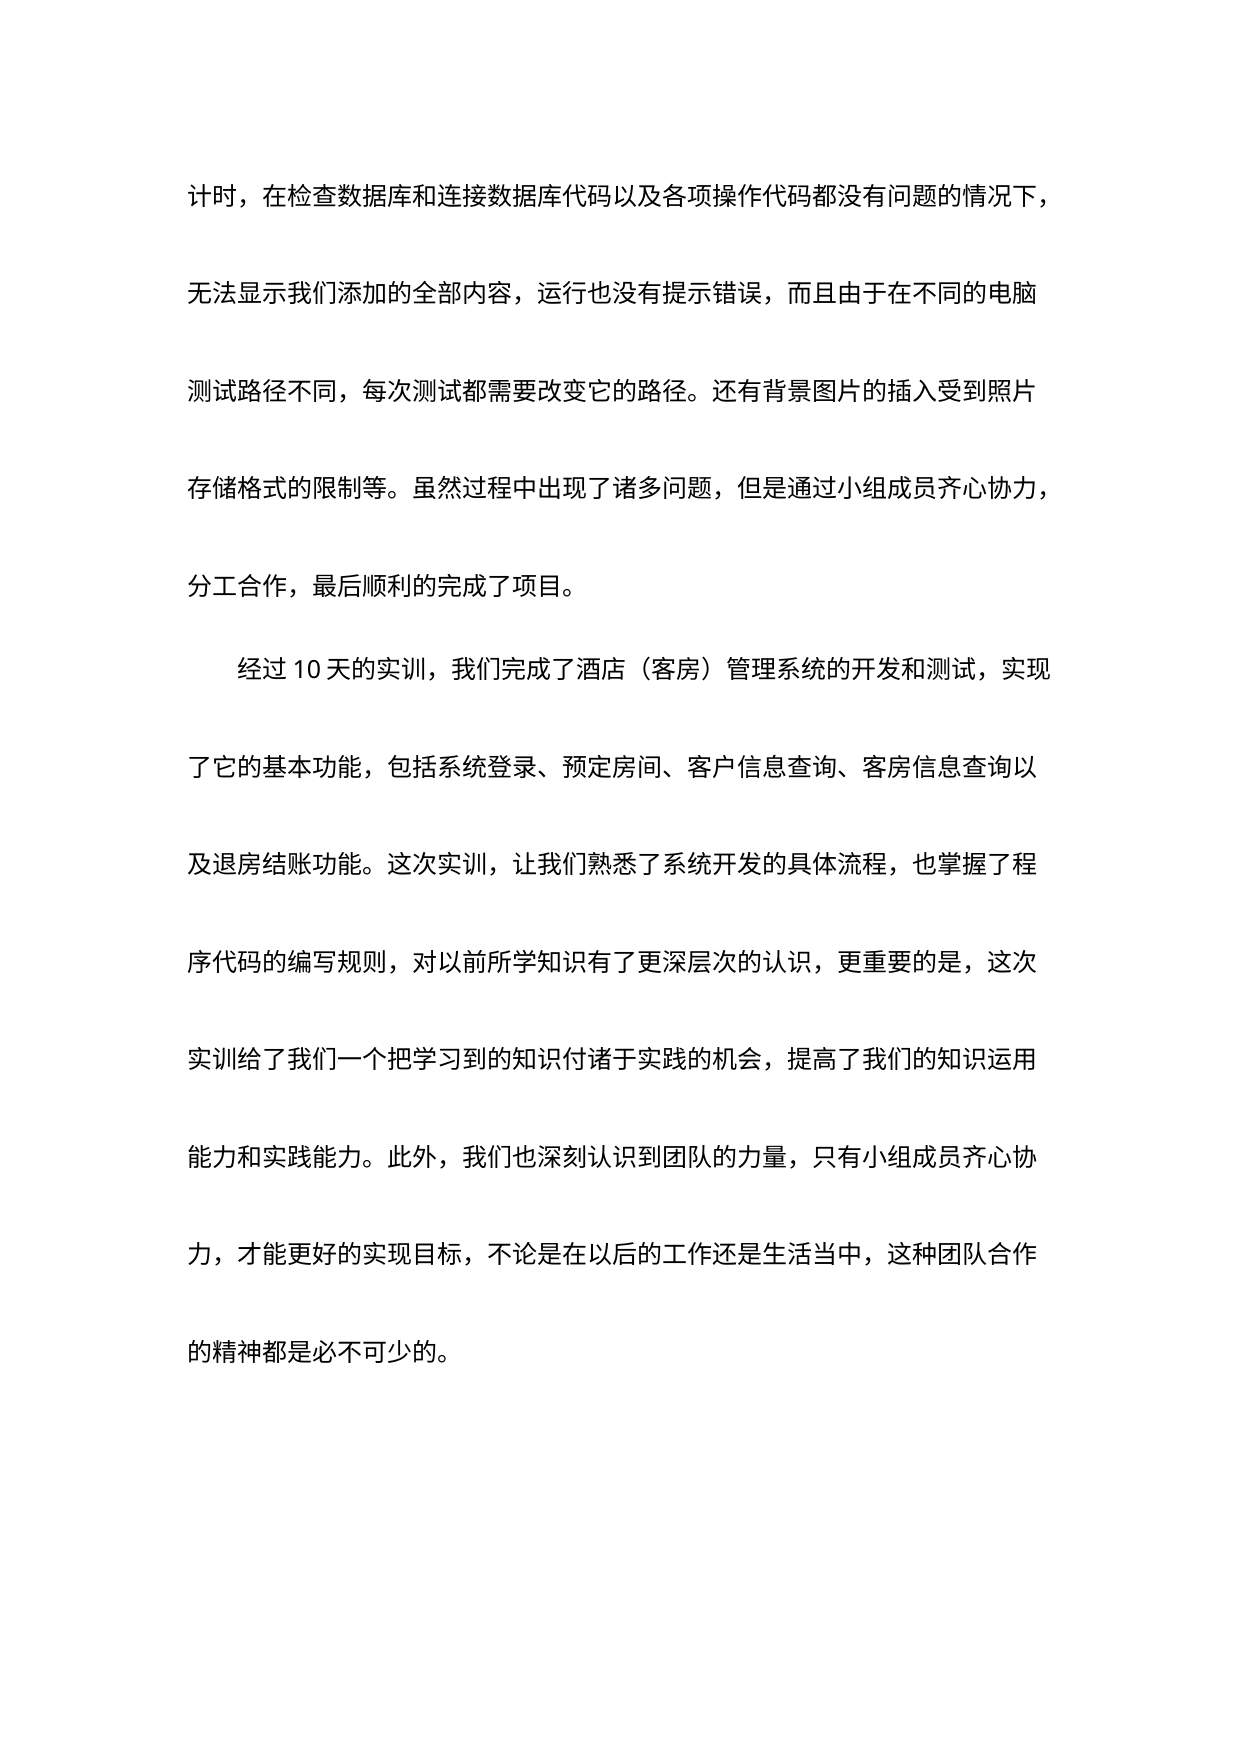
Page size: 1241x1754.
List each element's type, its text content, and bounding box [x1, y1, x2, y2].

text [187, 162, 1053, 617]
text 经过10天的实训，我们完成了酒店（客房）管理系统的开发和测试，实现了它的基本功能，包括系统登录、预定房间、客户信息查询、客房信息查询以及退房结账功能。这次实训，让我们熟悉了系统开发的具体流程，也掌握了程序代码的编写规则，对以前所学知识有了更深层次的认识，更重要的是，这次实训给了我们一个把学习到的知识付诸于实践的机会，提高了我们的知识运用能力和实践能力。此外，我们也深刻认识到团队的力量，只有小组成员齐心协力，才能更好的实现目标，不论是在以后的工作还是生活当中，这种团队合作的精神都是必不可少的。 [187, 635, 1053, 1383]
